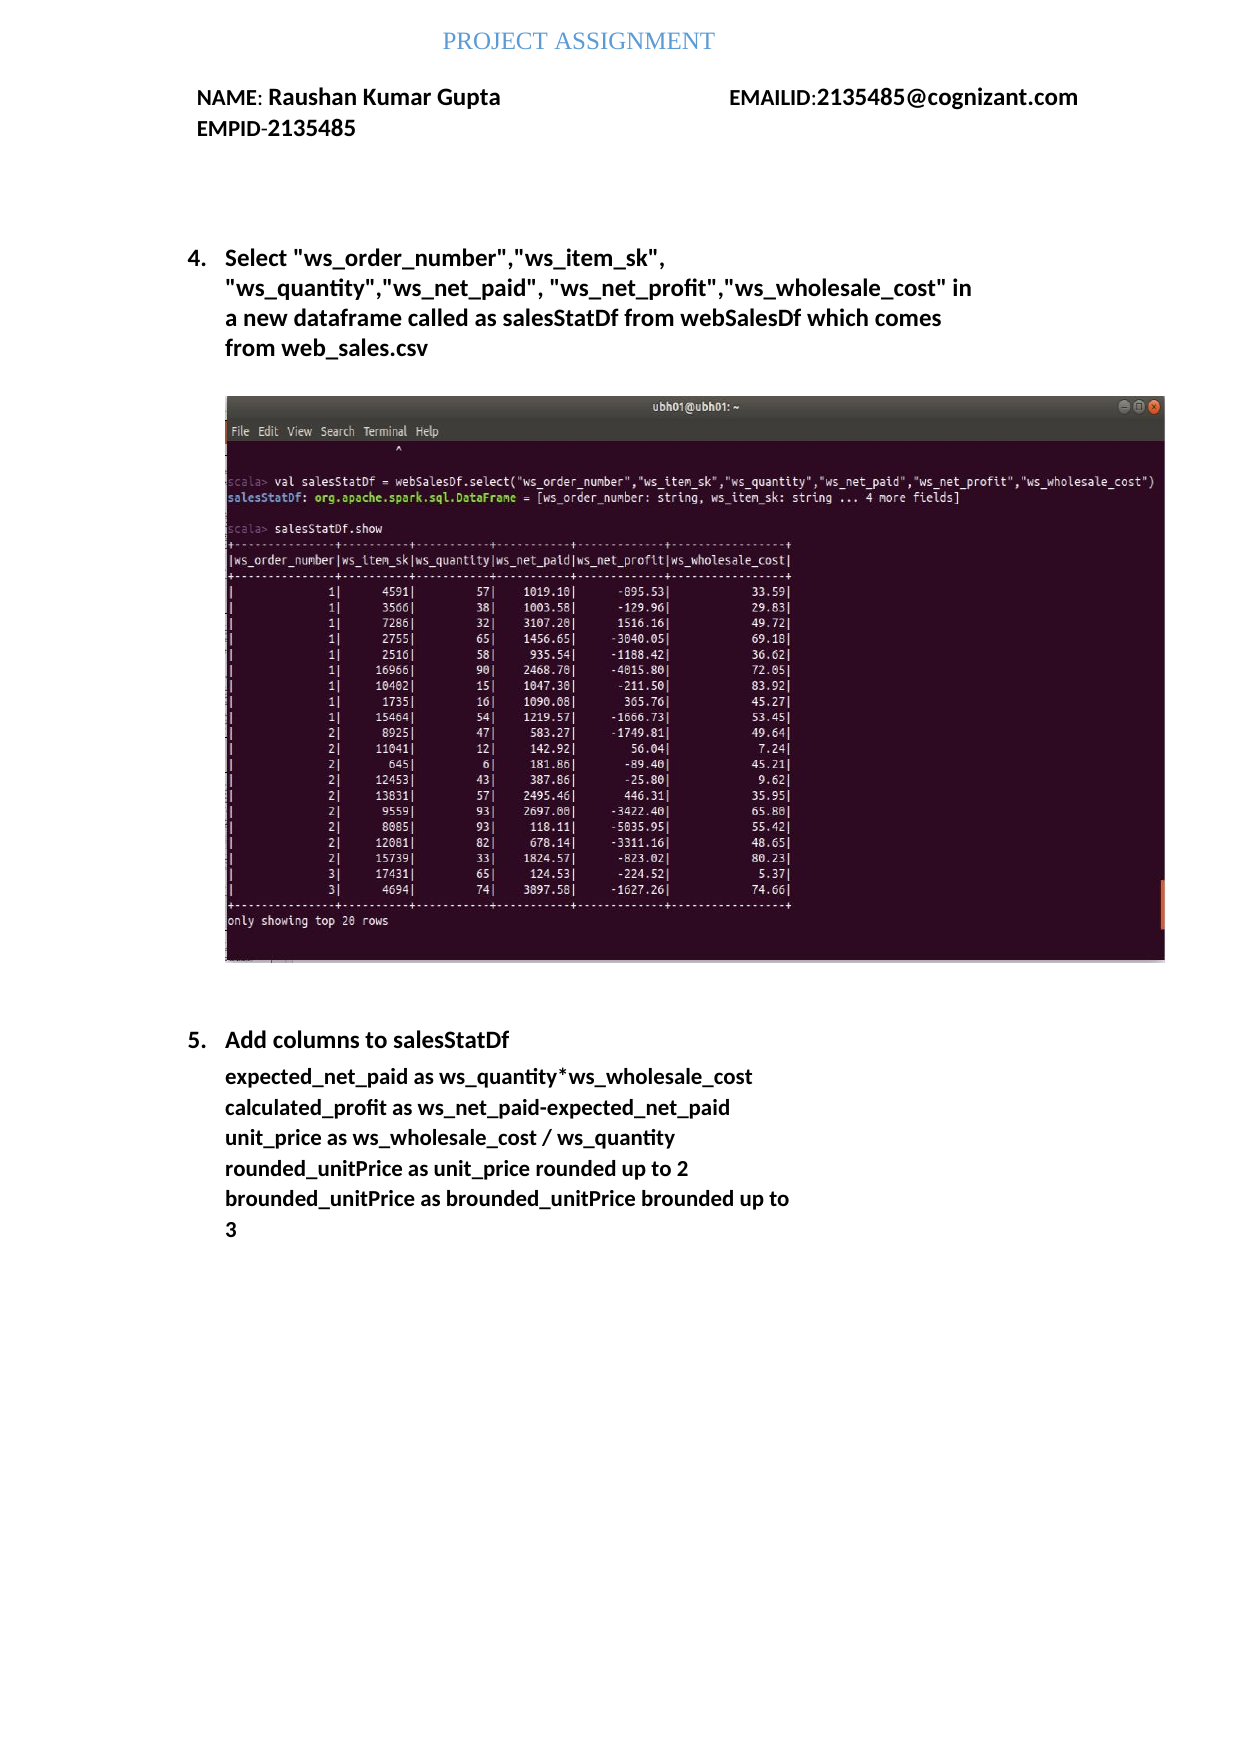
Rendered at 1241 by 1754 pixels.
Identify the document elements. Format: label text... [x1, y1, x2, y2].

list Select "ws_order_number","ws_item_sk", "ws_quantity","ws_net_paid", "ws_net_profit","ws_wholesale_cost" in a new dataframe called as salesStatDf from webSalesDf which comes from web_sales.csv [187, 242, 979, 363]
text expected_net_paid as ws_quantity*ws_wholesale_cost calculated_profit as ws_net_paid-expected_net_paid unit_price as ws_wholesale_cost / ws_quantity rounded_unitPrice as unit_price rounded up to 2 brounded_unitPrice as brounded_unitPrice brounded up to 3 [225, 1062, 806, 1243]
picture [225, 396, 1166, 963]
list Add columns to salesStatDf [187, 1025, 1090, 1055]
